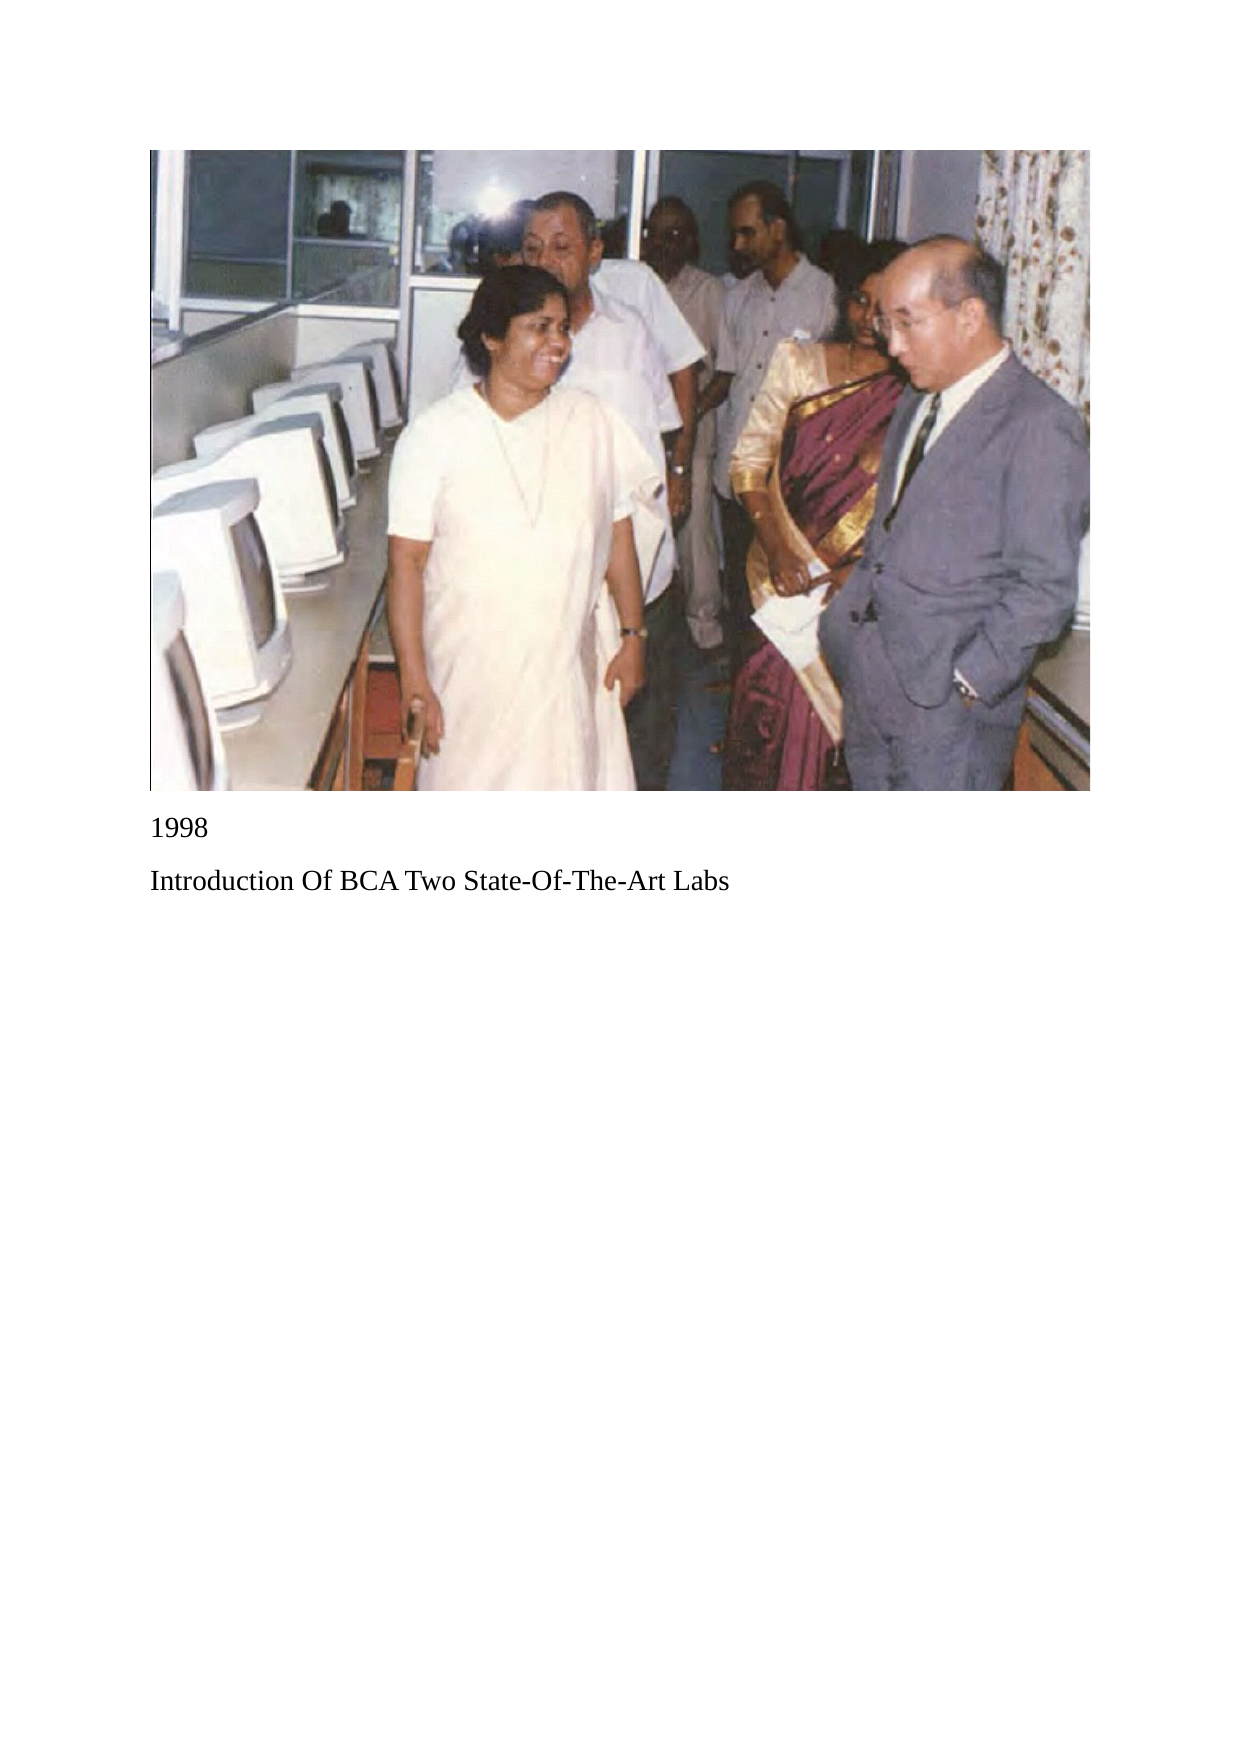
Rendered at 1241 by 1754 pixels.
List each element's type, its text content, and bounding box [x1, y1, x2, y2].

picture [150, 150, 1091, 791]
text 1998 [150, 810, 1090, 843]
text Introduction Of BCA Two State-Of-The-Art Labs [150, 863, 1090, 896]
